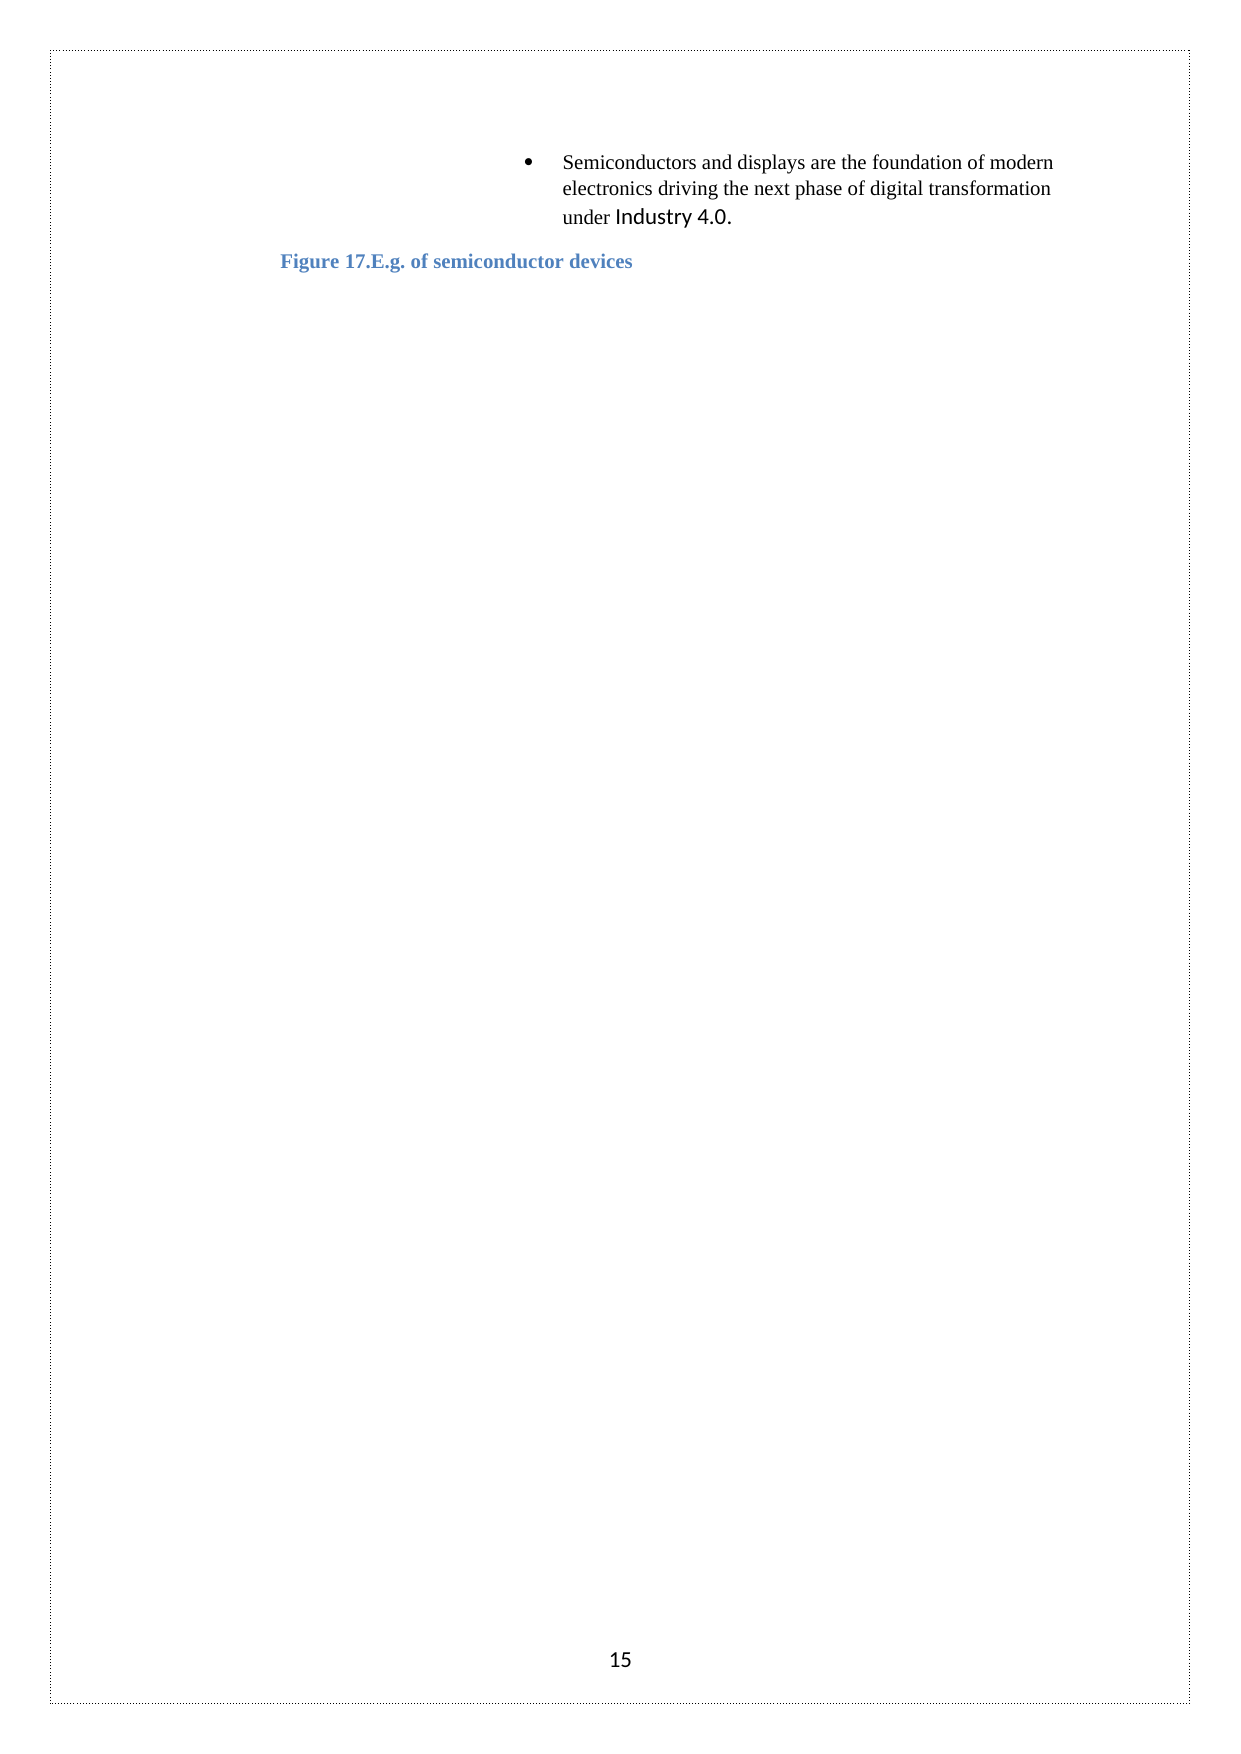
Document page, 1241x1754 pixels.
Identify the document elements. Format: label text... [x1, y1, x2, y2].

text Figure 17.E.g. of semiconductor devices [150, 249, 1090, 273]
list Semiconductors and displays are the foundation of modern electronics driving the next phase of digital transformation under Industry 4.0. [525, 150, 1090, 230]
